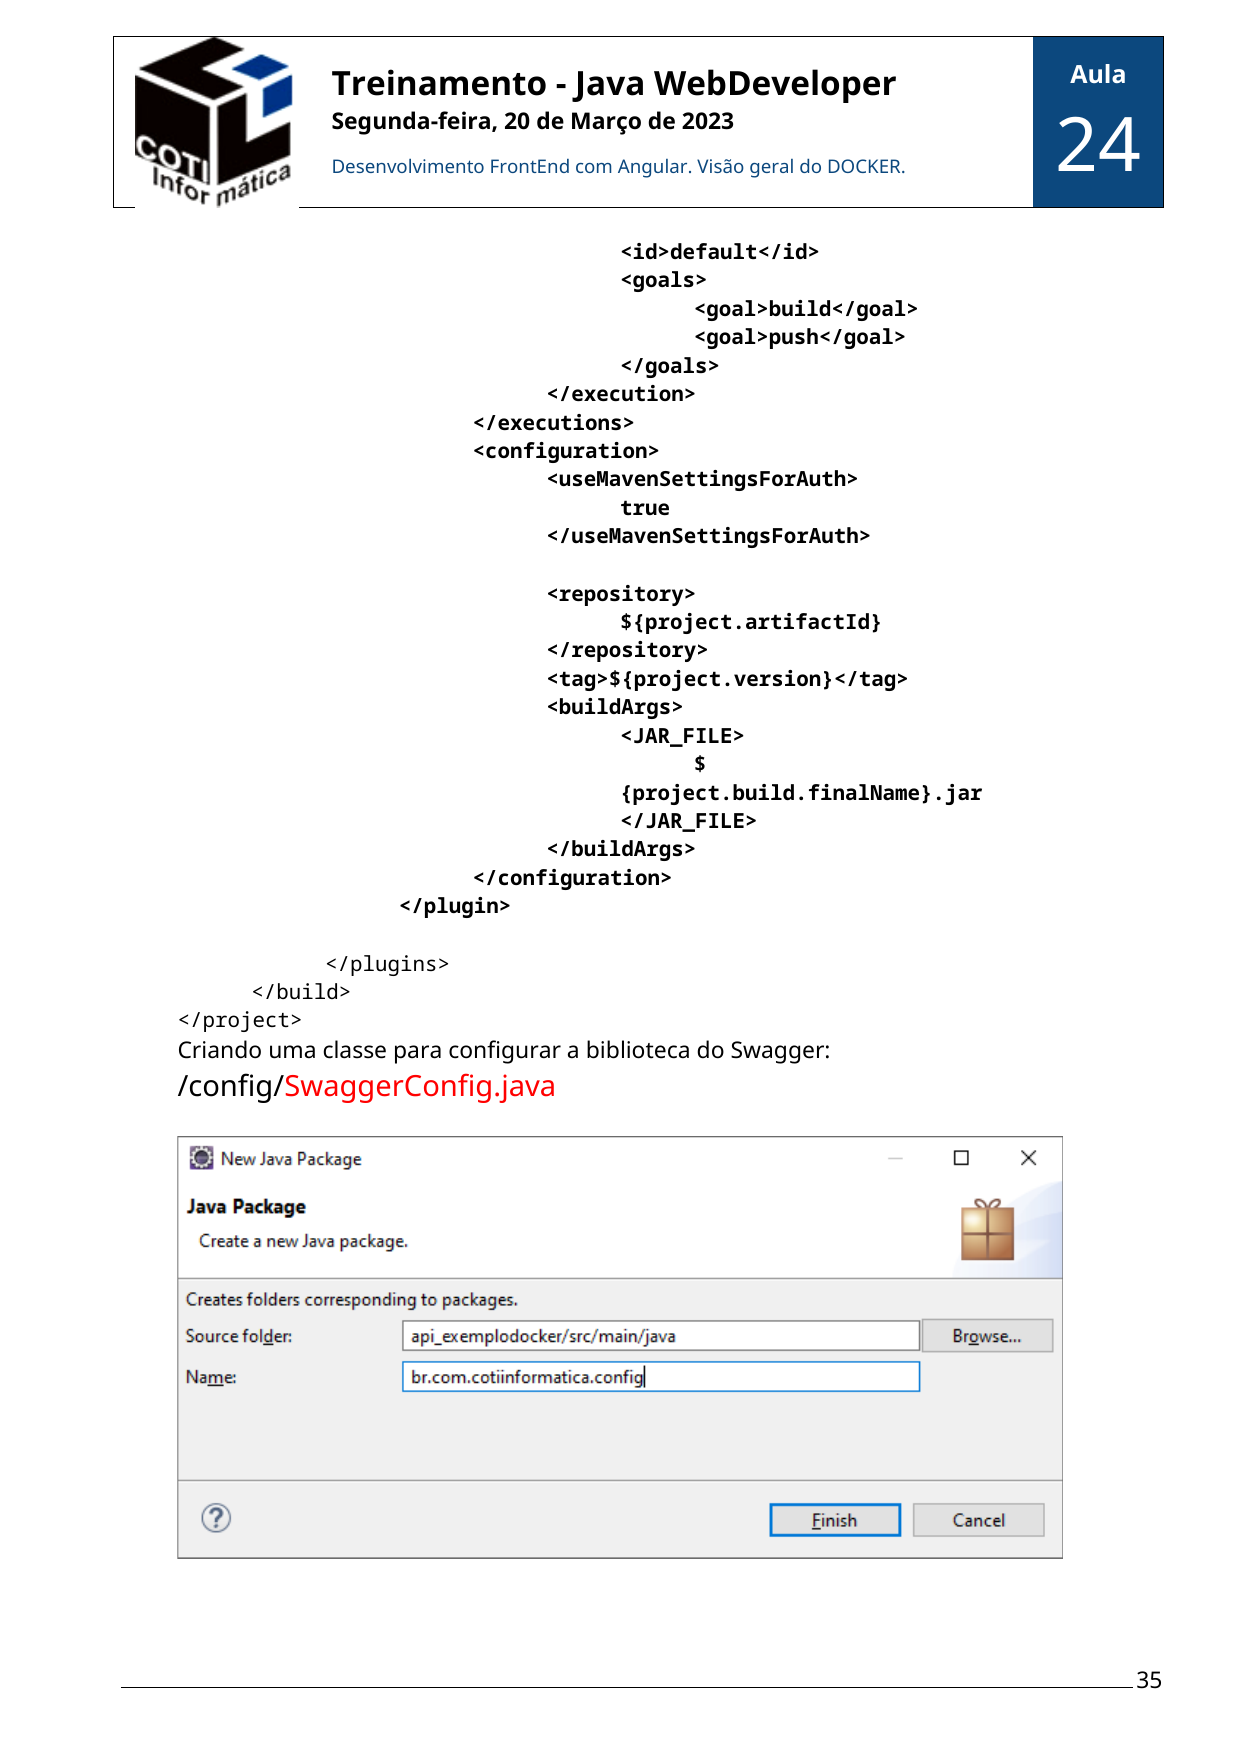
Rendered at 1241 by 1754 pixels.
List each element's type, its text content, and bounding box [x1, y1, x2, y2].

text <buildArgs> [177, 692, 1063, 721]
text </JAR_FILE> [546, 806, 1063, 834]
text </goals> [177, 351, 1063, 379]
text </plugins> [177, 949, 1063, 977]
text <tag>${project.version}</tag> [177, 664, 1063, 692]
text </build> [177, 977, 1063, 1006]
text </buildArgs> [177, 834, 1063, 863]
text </useMavenSettingsForAuth> [472, 521, 1063, 550]
picture [177, 1136, 1063, 1559]
text <goals> [177, 266, 1063, 294]
text </repository> [472, 636, 1063, 664]
text ${project.build.finalName}.jar [620, 749, 1063, 806]
text <useMavenSettingsForAuth> [177, 464, 1063, 493]
text Criando uma classe para configurar a biblioteca do Swagger: [177, 1034, 1063, 1065]
text true [546, 493, 1063, 521]
text <id>default</id> [177, 237, 1063, 266]
text ${project.artifactId} [546, 607, 1063, 636]
text </executions> [177, 408, 1063, 436]
text <repository> [472, 579, 1063, 607]
text </plugin> [177, 891, 1063, 920]
text </project> [177, 1006, 1063, 1034]
text </execution> [177, 379, 1063, 408]
text /config/SwaggerConfig.java [177, 1065, 1063, 1105]
text <goal>build</goal> [177, 294, 1063, 322]
text </configuration> [177, 863, 1063, 891]
text <JAR_FILE> [177, 721, 1063, 749]
text <configuration> [177, 436, 1063, 464]
text <goal>push</goal> [177, 322, 1063, 351]
